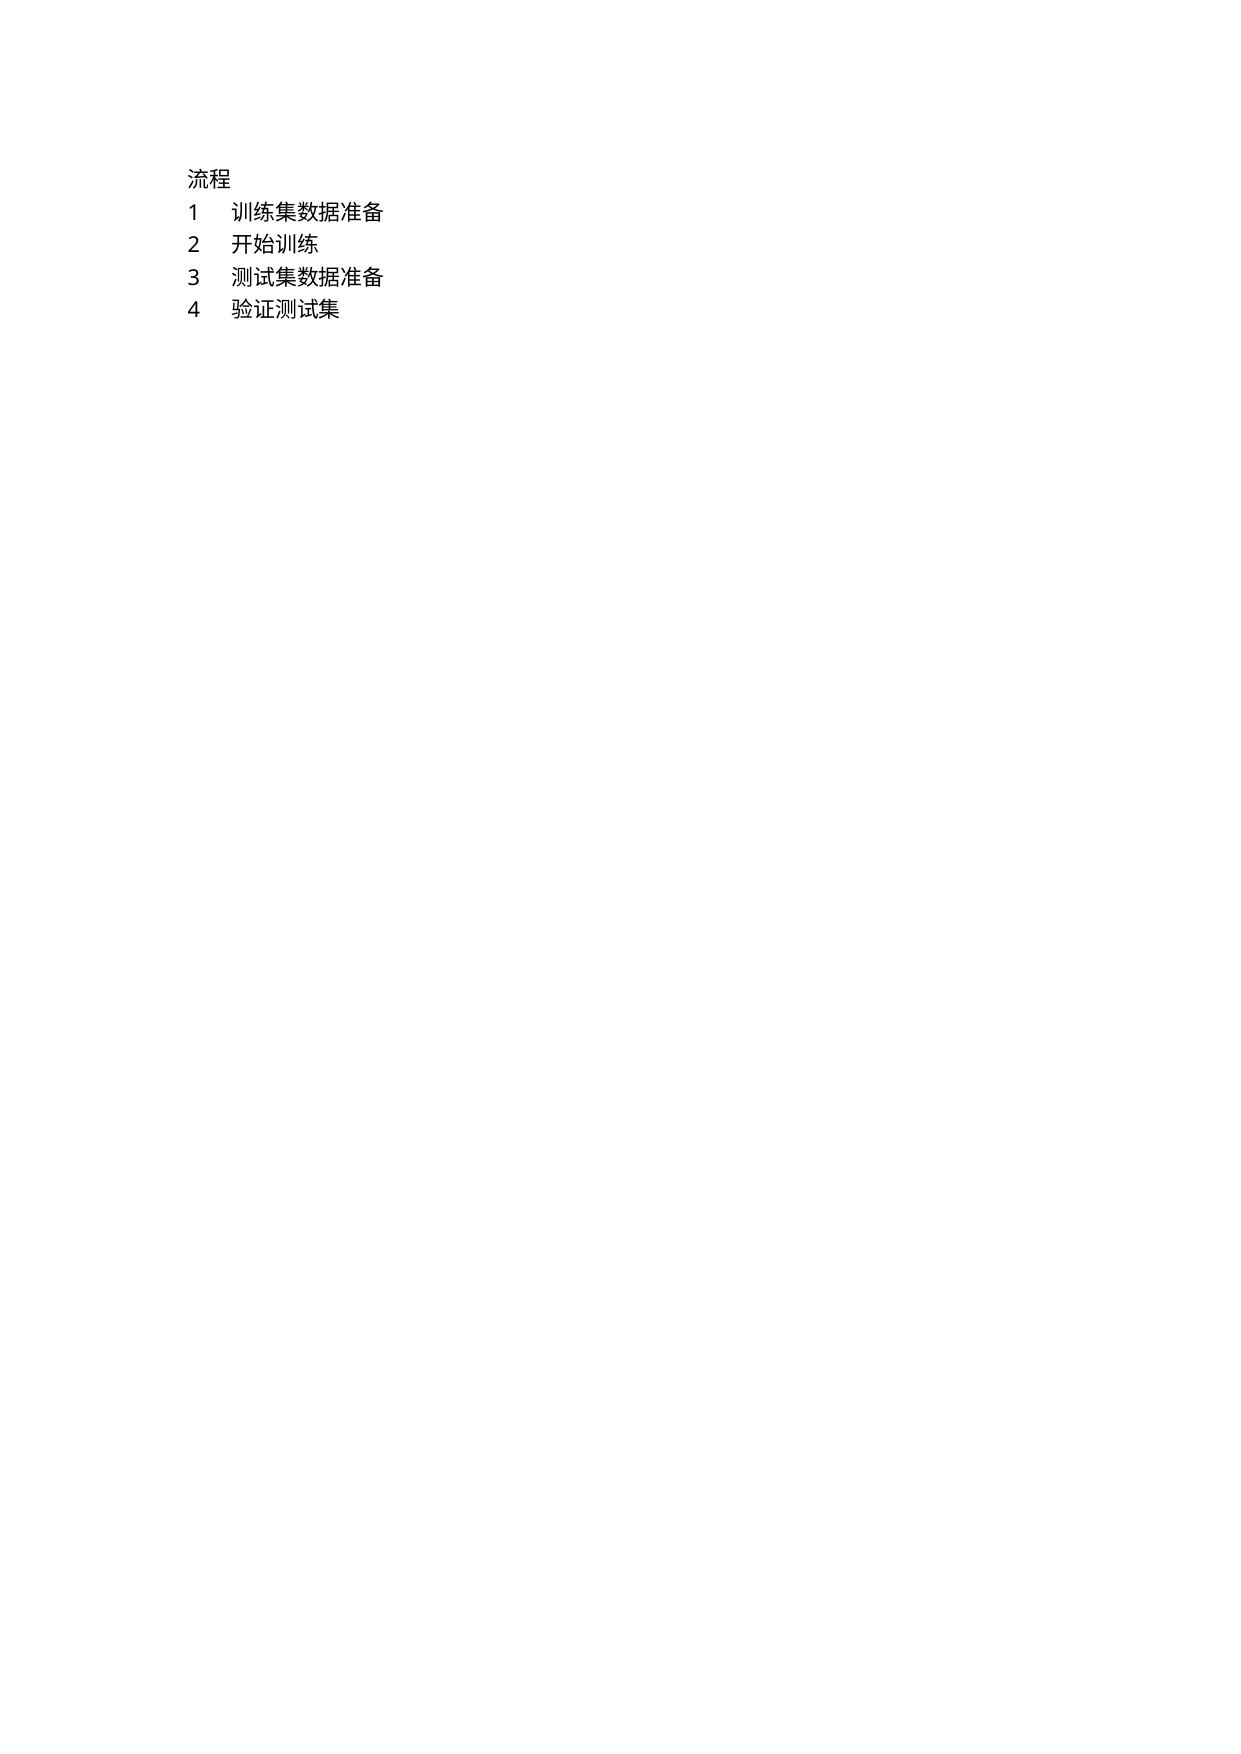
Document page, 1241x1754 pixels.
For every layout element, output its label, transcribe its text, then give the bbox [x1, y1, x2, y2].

text 4 验证测试集 [187, 292, 1053, 324]
text 1 训练集数据准备 [187, 194, 1053, 227]
text 2 开始训练 [187, 227, 1053, 259]
text 流程 [187, 162, 1053, 194]
text 3 测试集数据准备 [187, 259, 1053, 292]
